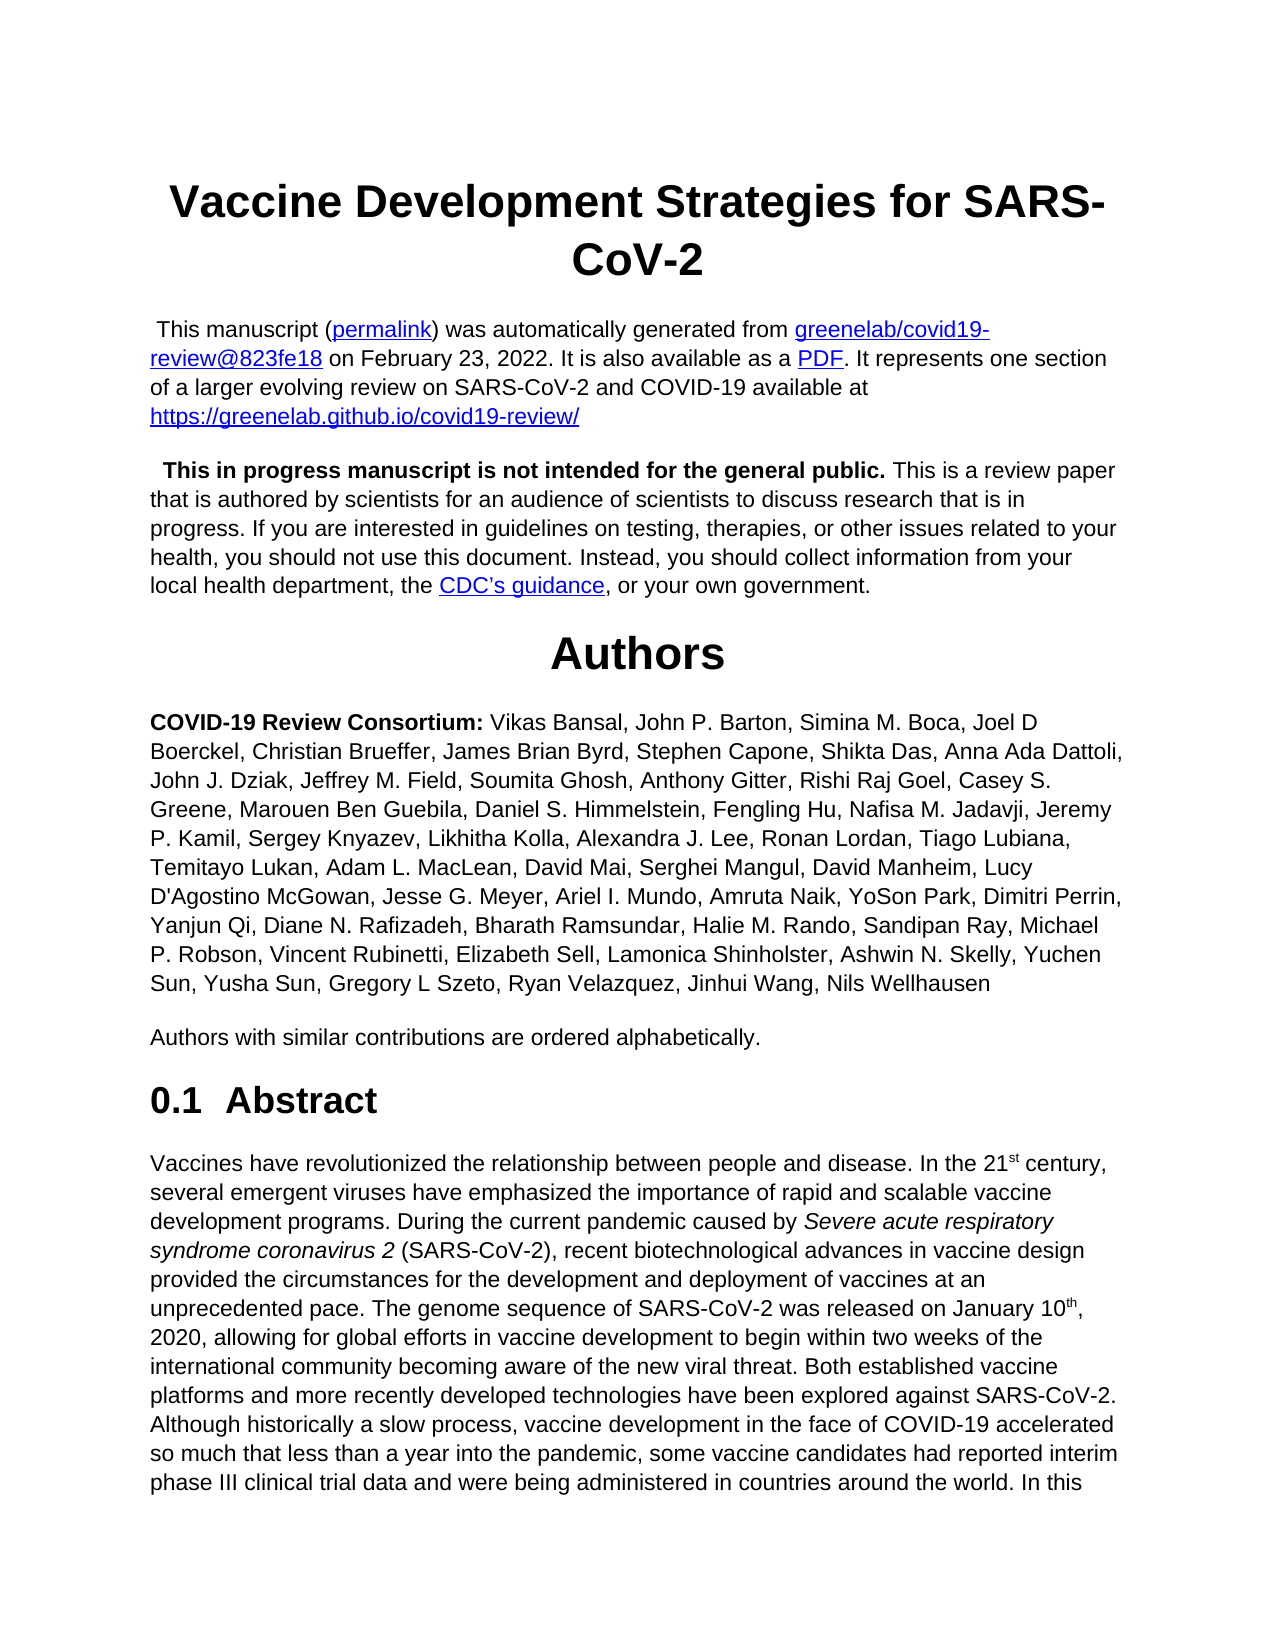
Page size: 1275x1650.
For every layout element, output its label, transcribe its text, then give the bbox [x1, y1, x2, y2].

subtitle Authors [150, 626, 1125, 679]
text This in progress manuscript is not intended for the general public. This is a review paper that is authored by scientists for an audience of scientists to discuss research that is in progress. If you are interested in guidelines on testing, therapies, or other issues related to your health, you should not use this document. Instead, you should collect information from your local health department, the CDC’s guidance, or your own government. [150, 457, 1125, 599]
title Vaccine Development Strategies for SARS-CoV-2 [150, 175, 1125, 286]
text COVID-19 Review Consortium: Vikas Bansal, John P. Barton, Simina M. Boca, Joel D Boerckel, Christian Brueffer, James Brian Byrd, Stephen Capone, Shikta Das, Anna Ada Dattoli, John J. Dziak, Jeffrey M. Field, Soumita Ghosh, Anthony Gitter, Rishi Raj Goel, Casey S. Greene, Marouen Ben Guebila, Daniel S. Himmelstein, Fengling Hu, Nafisa M. Jadavji, Jeremy P. Kamil, Sergey Knyazev, Likhitha Kolla, Alexandra J. Lee, Ronan Lordan, Tiago Lubiana, Temitayo Lukan, Adam L. MacLean, David Mai, Serghei Mangul, David Manheim, Lucy D'Agostino McGowan, Jesse G. Meyer, Ariel I. Mundo, Amruta Naik, YoSon Park, Dimitri Perrin, Yanjun Qi, Diane N. Rafizadeh, Bharath Ramsundar, Halie M. Rando, Sandipan Ray, Michael P. Robson, Vincent Rubinetti, Elizabeth Sell, Lamonica Shinholster, Ashwin N. Skelly, Yuchen Sun, Yusha Sun, Gregory L Szeto, Ryan Velazquez, Jinhui Wang, Nils Wellhausen [150, 709, 1125, 996]
text Authors with similar contributions are ordered alphabetically. [150, 1024, 1125, 1050]
subtitle 0.1 Abstract [150, 1078, 1125, 1121]
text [150, 1150, 1125, 1495]
text This manuscript (permalink) was automatically generated from greenelab/covid19-review@823fe18 on February 23, 2022. It is also available as a PDF. It represents one section of a larger evolving review on SARS-CoV-2 and COVID-19 available at https://greenelab.github.io/covid19-review/ [150, 316, 1125, 429]
